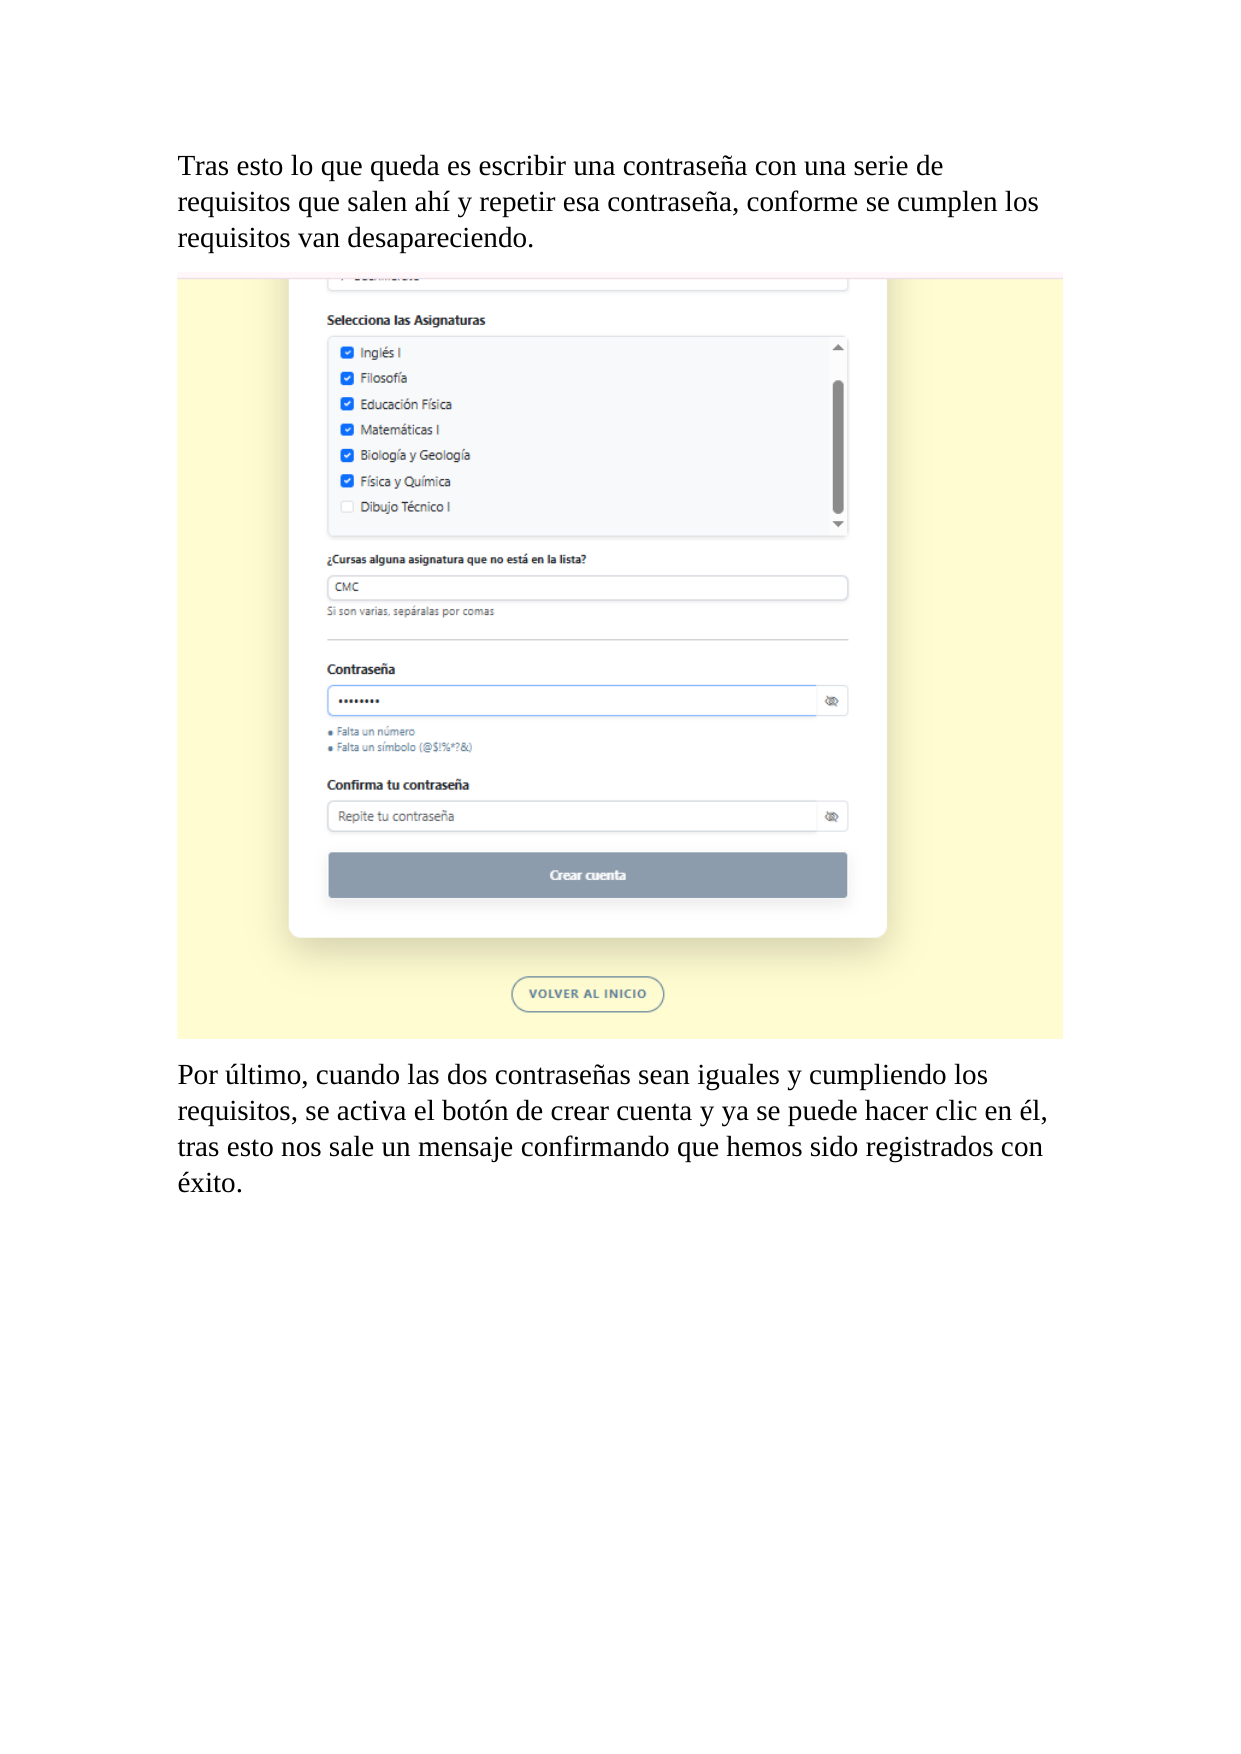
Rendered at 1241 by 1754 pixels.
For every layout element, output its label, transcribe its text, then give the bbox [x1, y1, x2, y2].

text Tras esto lo que queda es escribir una contraseña con una serie de requisitos que salen ahí y repetir esa contraseña, conforme se cumplen los requisitos van desapareciendo. [177, 148, 1063, 253]
picture [177, 272, 1063, 1039]
text Por último, cuando las dos contraseñas sean iguales y cumpliendo los requisitos, se activa el botón de crear cuenta y ya se puede hacer clic en él, tras esto nos sale un mensaje confirmando que hemos sido registrados con éxito. [177, 1057, 1063, 1199]
